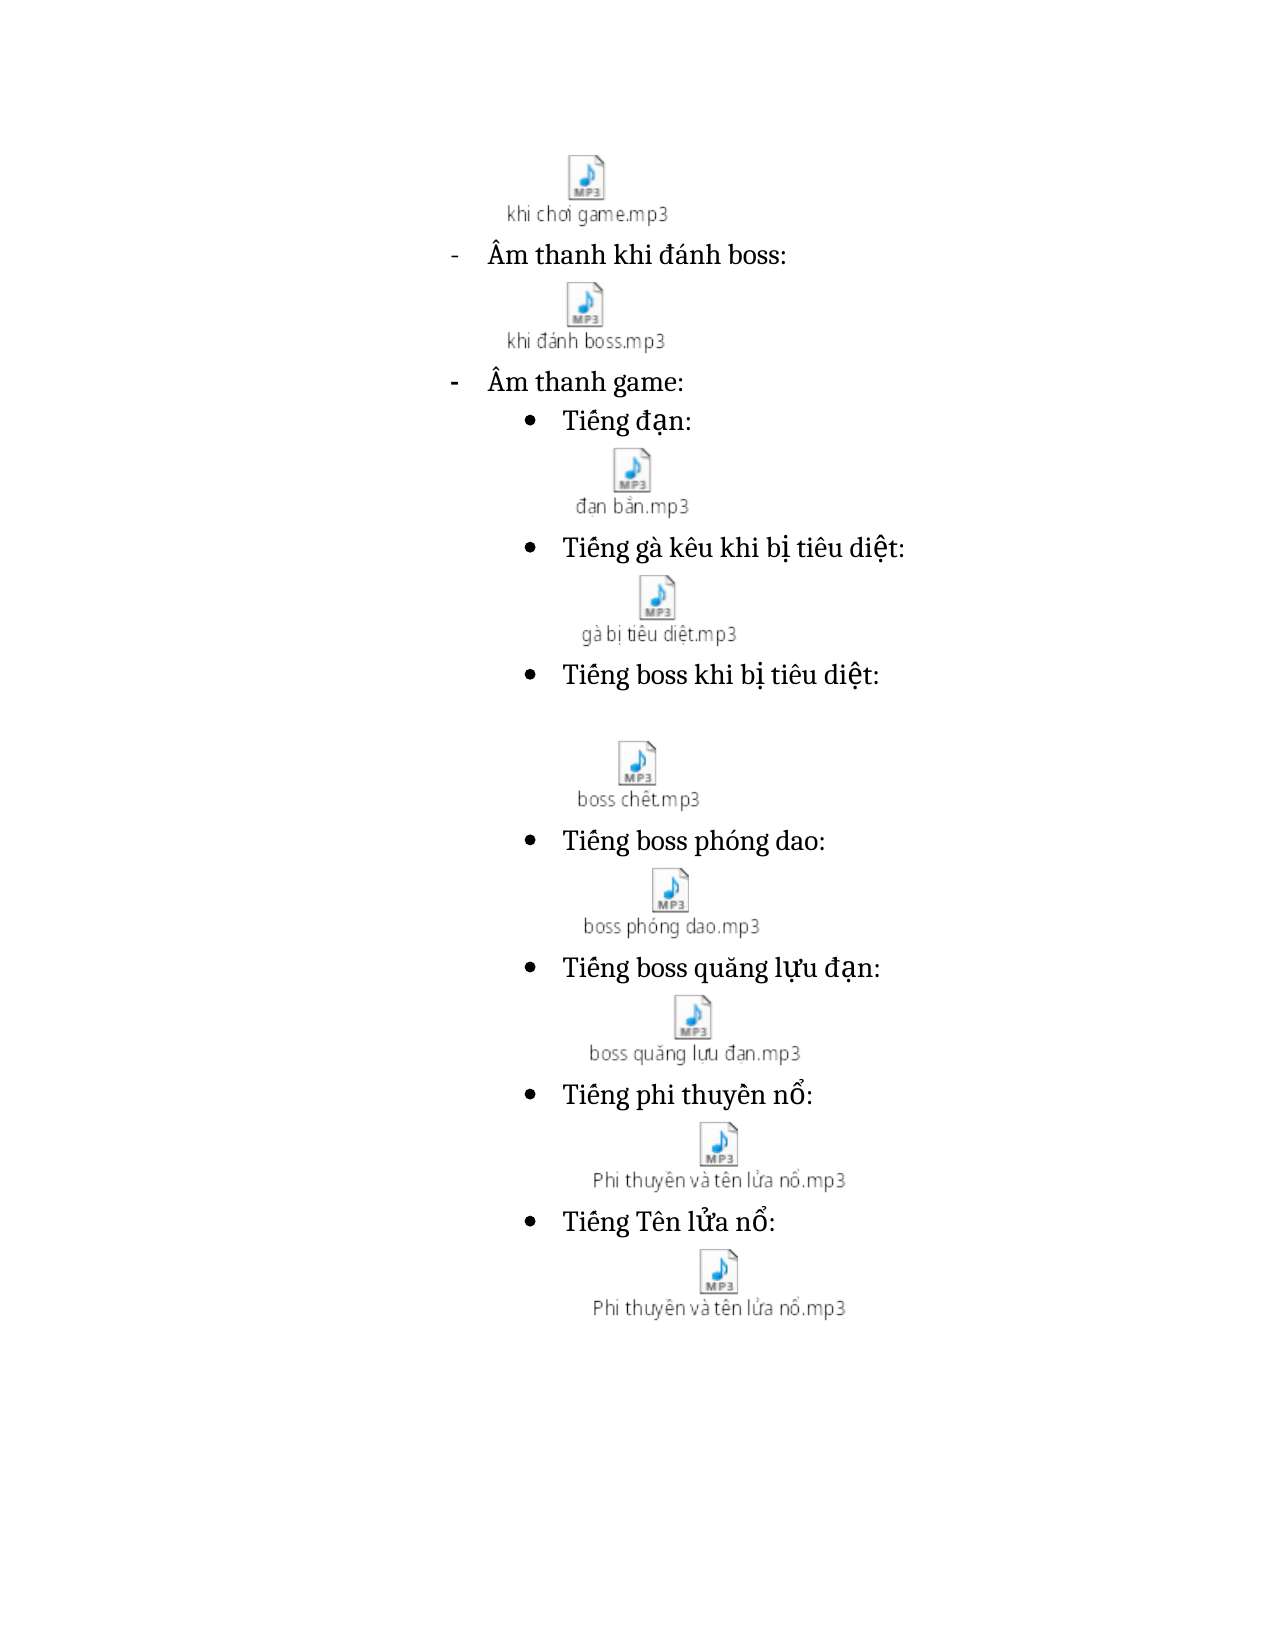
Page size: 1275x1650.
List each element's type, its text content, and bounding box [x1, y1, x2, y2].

list Tiếng đạn: [525, 404, 1125, 438]
list Tiếng gà kêu khi bị tiêu diệt: [525, 531, 1125, 565]
list Âm thanh game: [450, 366, 1125, 399]
list Tiếng phi thuyền nổ: [525, 1078, 1125, 1112]
list Tiếng boss quăng lựu đạn: [525, 951, 1125, 984]
list Âm thanh khi đánh boss: [450, 238, 1125, 272]
list Tiếng boss phóng dao: [525, 824, 1125, 857]
list Tiếng Tên lửa nổ: [525, 1205, 1125, 1239]
list Tiếng boss khi bị tiêu diệt: [525, 658, 1125, 692]
